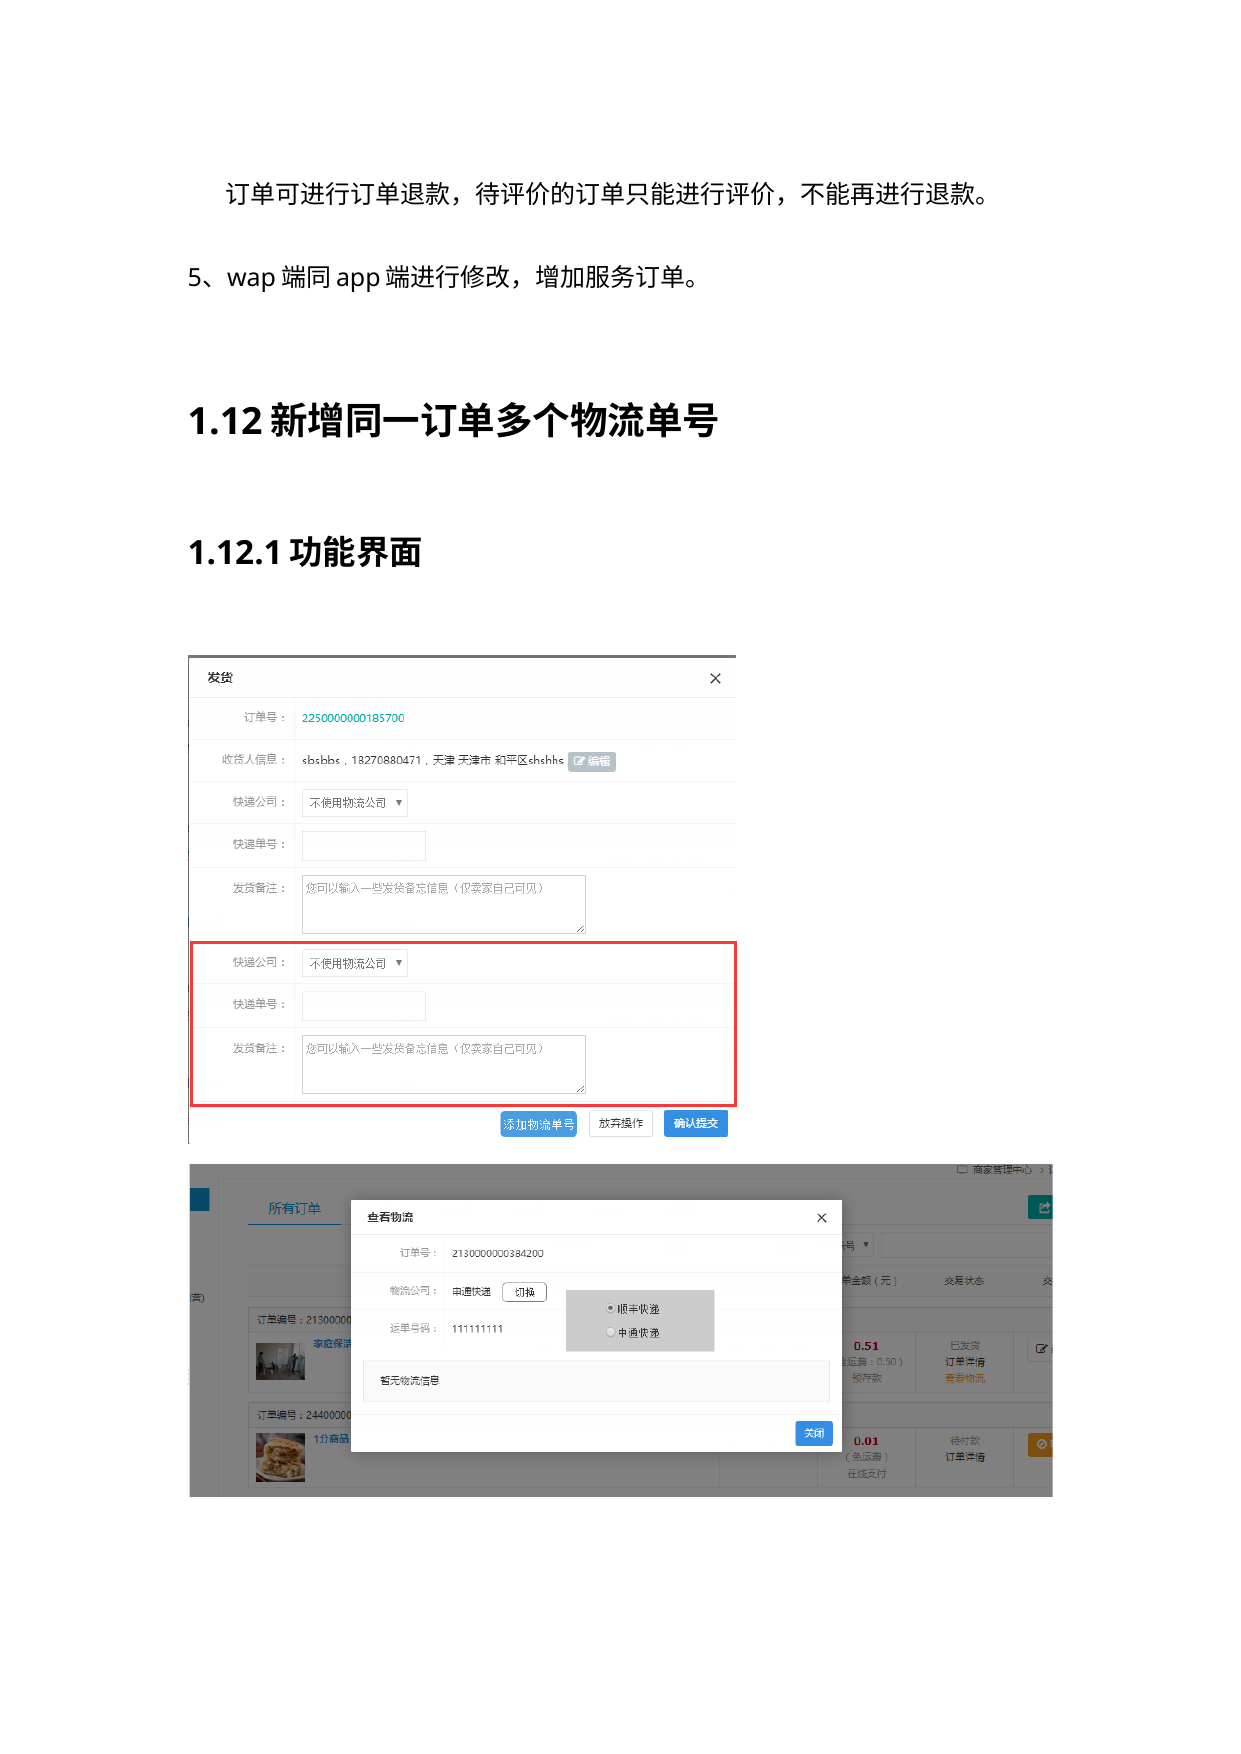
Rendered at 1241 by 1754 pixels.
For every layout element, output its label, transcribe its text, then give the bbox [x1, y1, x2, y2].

picture [187, 1164, 1053, 1497]
subtitle 1.12新增同一订单多个物流单号 [187, 386, 1053, 451]
text 5、wap端同app端进行修改，增加服务订单。 [187, 243, 1053, 308]
subtitle 1.12.1功能界面 [187, 517, 1053, 582]
picture [187, 655, 738, 1154]
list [187, 160, 1053, 225]
